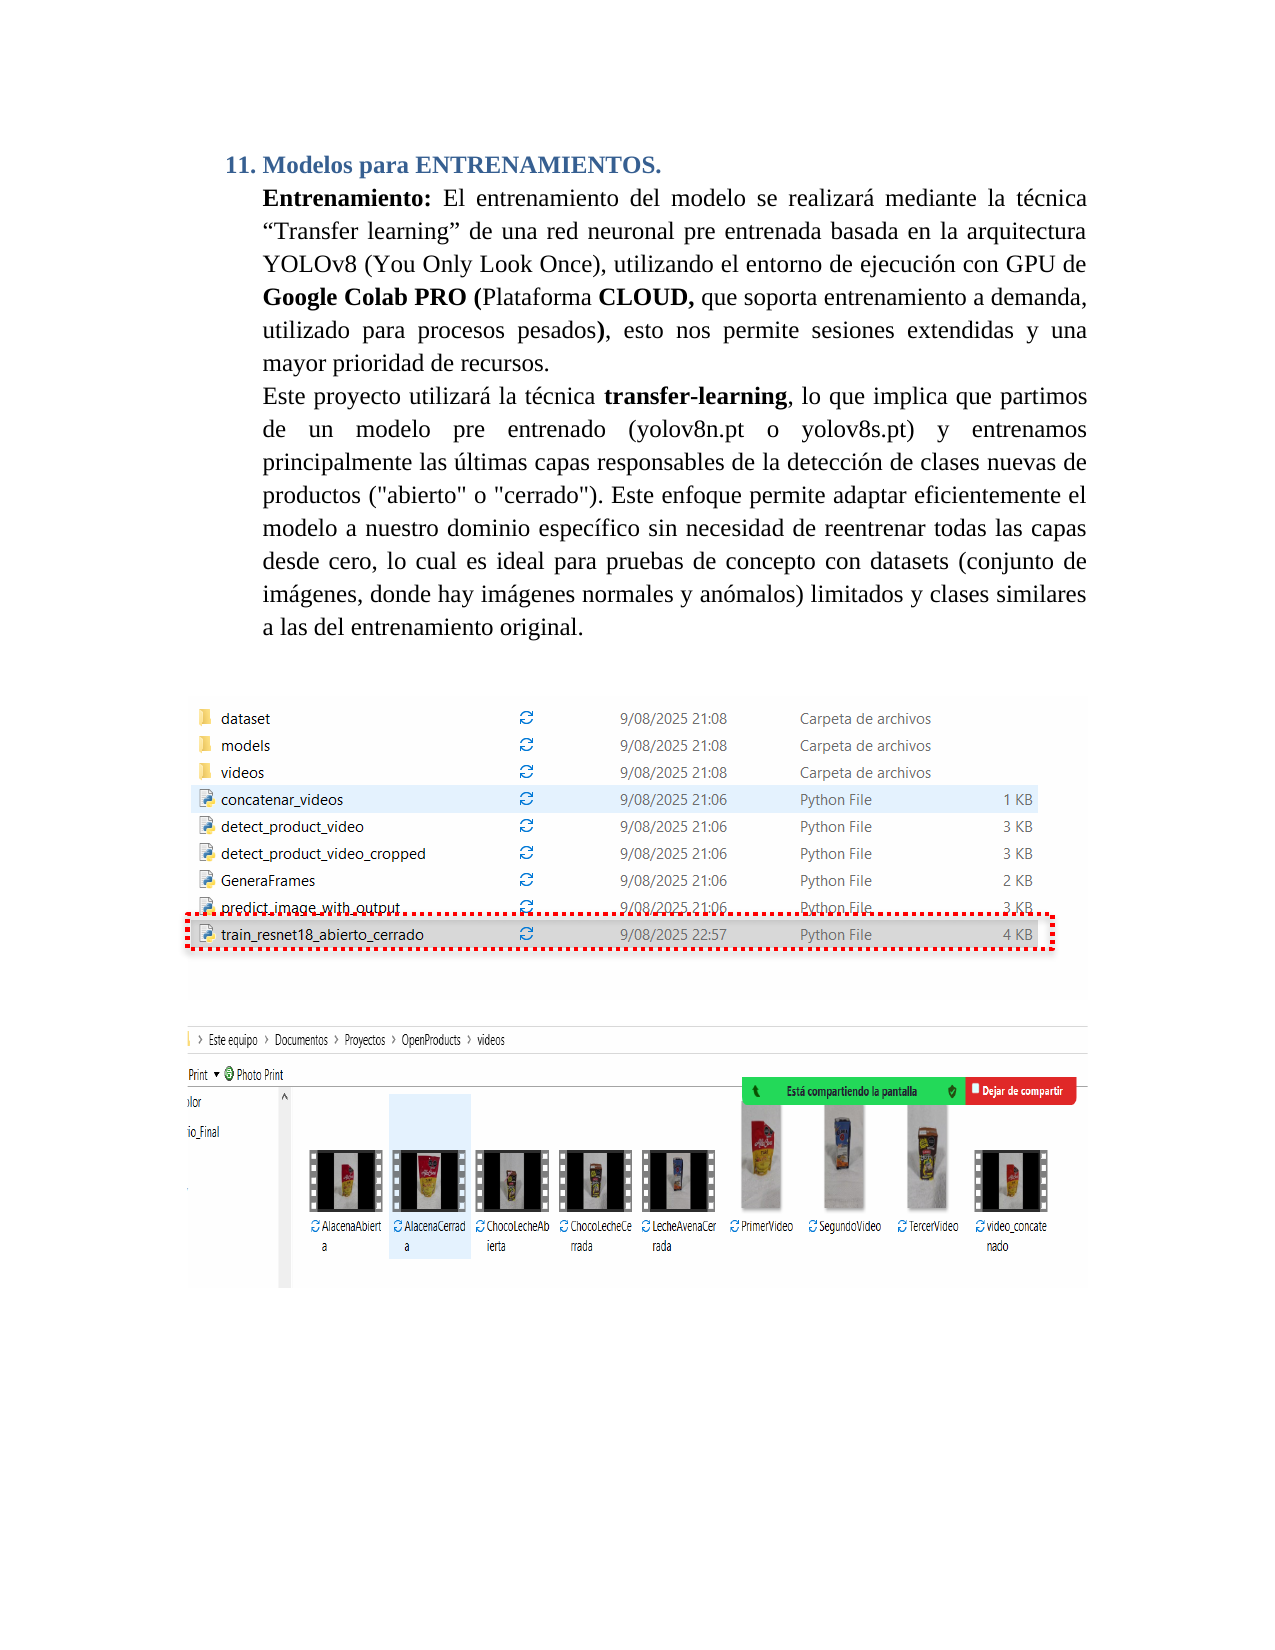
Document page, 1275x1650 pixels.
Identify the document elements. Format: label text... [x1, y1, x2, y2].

picture [187, 696, 1088, 1000]
subtitle Modelos para ENTRENAMIENTOS. [225, 150, 1087, 179]
list Este proyecto utilizará la técnica transfer-learning, lo que implica que partimos de un modelo pre entrenado (yolov8n.pt o yolov8s.pt) y entrenamos principalmente las últimas capas responsables de la detección de clases nuevas de productos ("abierto" o "cerrado"). Este enfoque permite adaptar eficientemente el modelo a nuestro dominio específico sin necesidad de reentrenar todas las capas desde cero, lo cual es ideal para pruebas de concepto con datasets (conjunto de imágenes, donde hay imágenes normales y anómalos) limitados y clases similares a las del entrenamiento original. [262, 381, 1087, 641]
list Entrenamiento: El entrenamiento del modelo se realizará mediante la técnica “Transfer learning” de una red neuronal pre entrenada basada en la arquitectura YOLOv8 (You Only Look Once), utilizando el entorno de ejecución con GPU de Google Colab PRO (Plataforma CLOUD, que soporta entrenamiento a demanda, utilizado para procesos pesados), esto nos permite sesiones extendidas y una mayor prioridad de recursos. [262, 183, 1087, 377]
picture [187, 1024, 1088, 1288]
